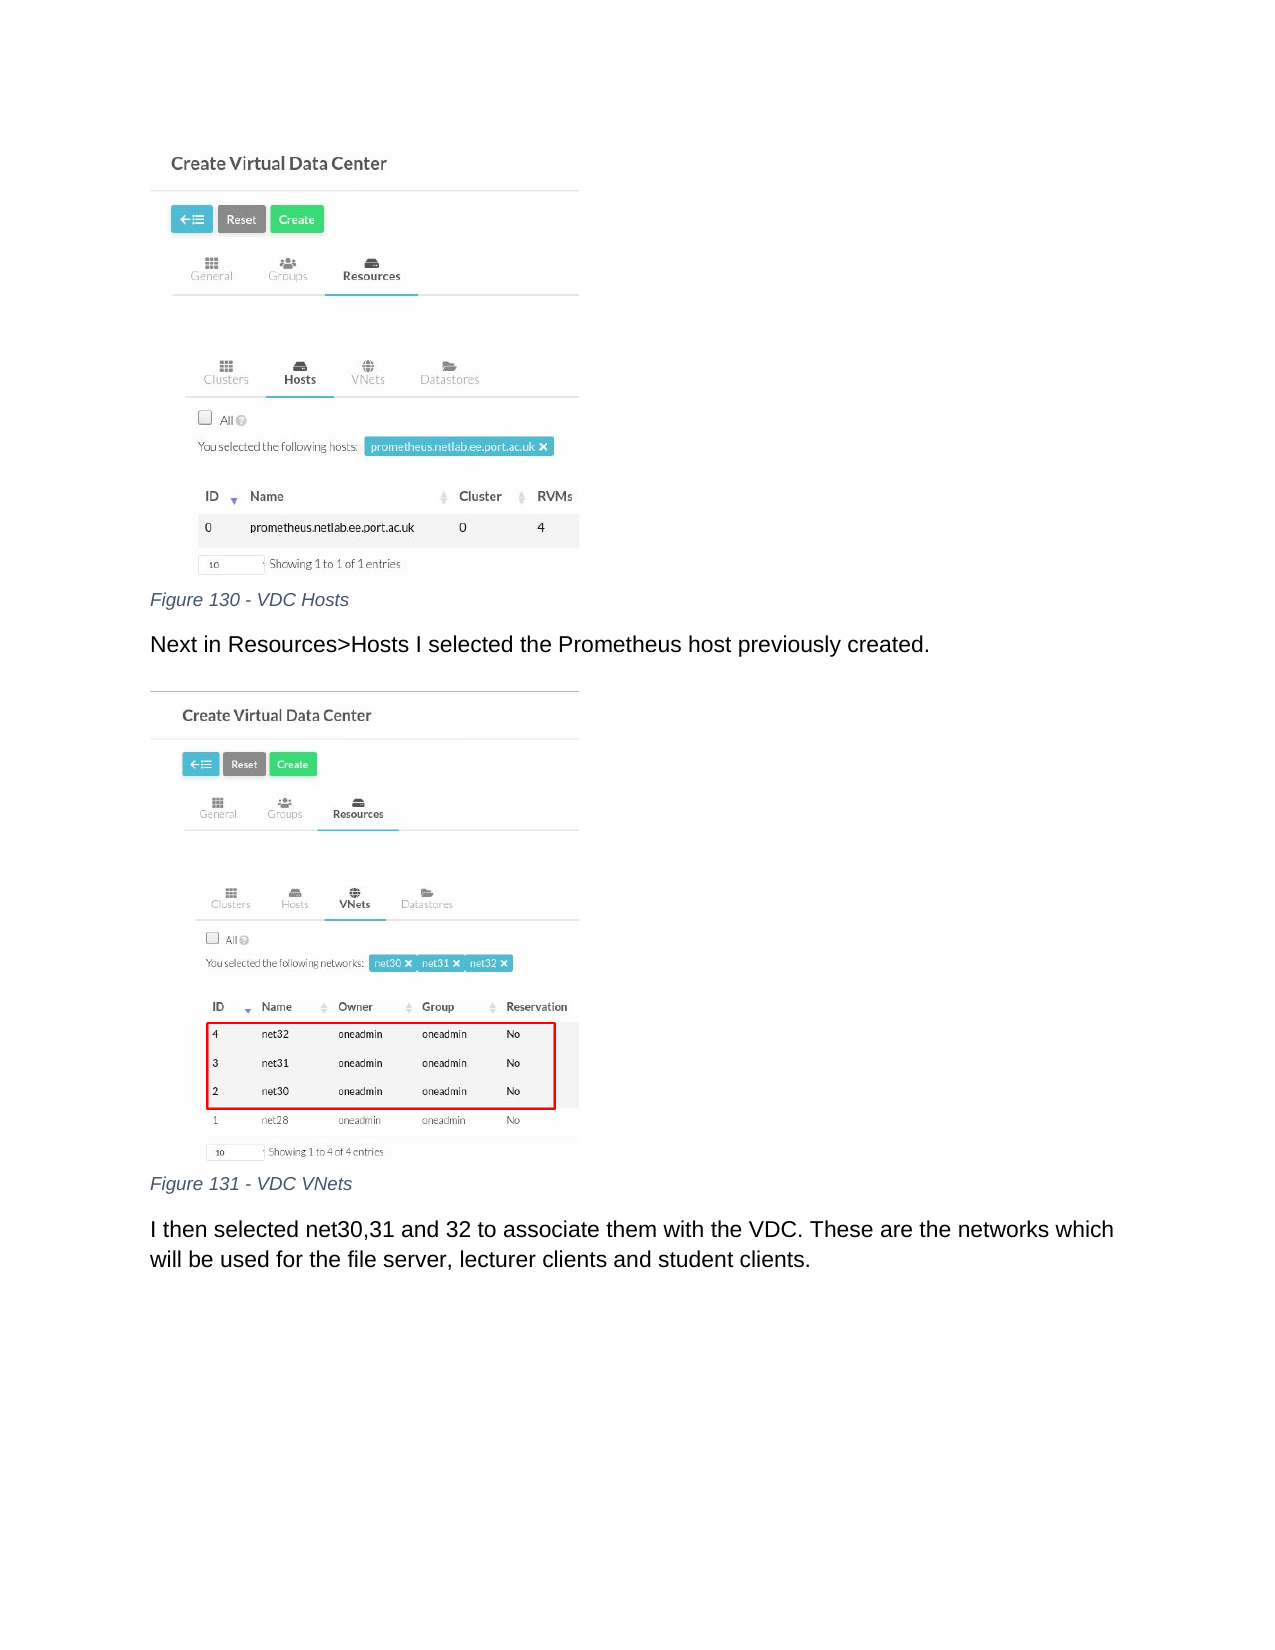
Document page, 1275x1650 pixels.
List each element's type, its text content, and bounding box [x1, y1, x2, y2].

text Next in Resources>Hosts I selected the Prometheus host previously created. [150, 631, 1125, 657]
text I then selected net30,31 and 32 to associate them with the VDC. These are the networks which will be used for the file server, lecturer clients and student clients. [150, 1216, 1125, 1272]
text Figure 130 - VDC Hosts [150, 588, 1125, 610]
text Figure 131 - VDC VNets [150, 1173, 1125, 1195]
picture [150, 150, 580, 585]
picture [150, 691, 579, 1170]
